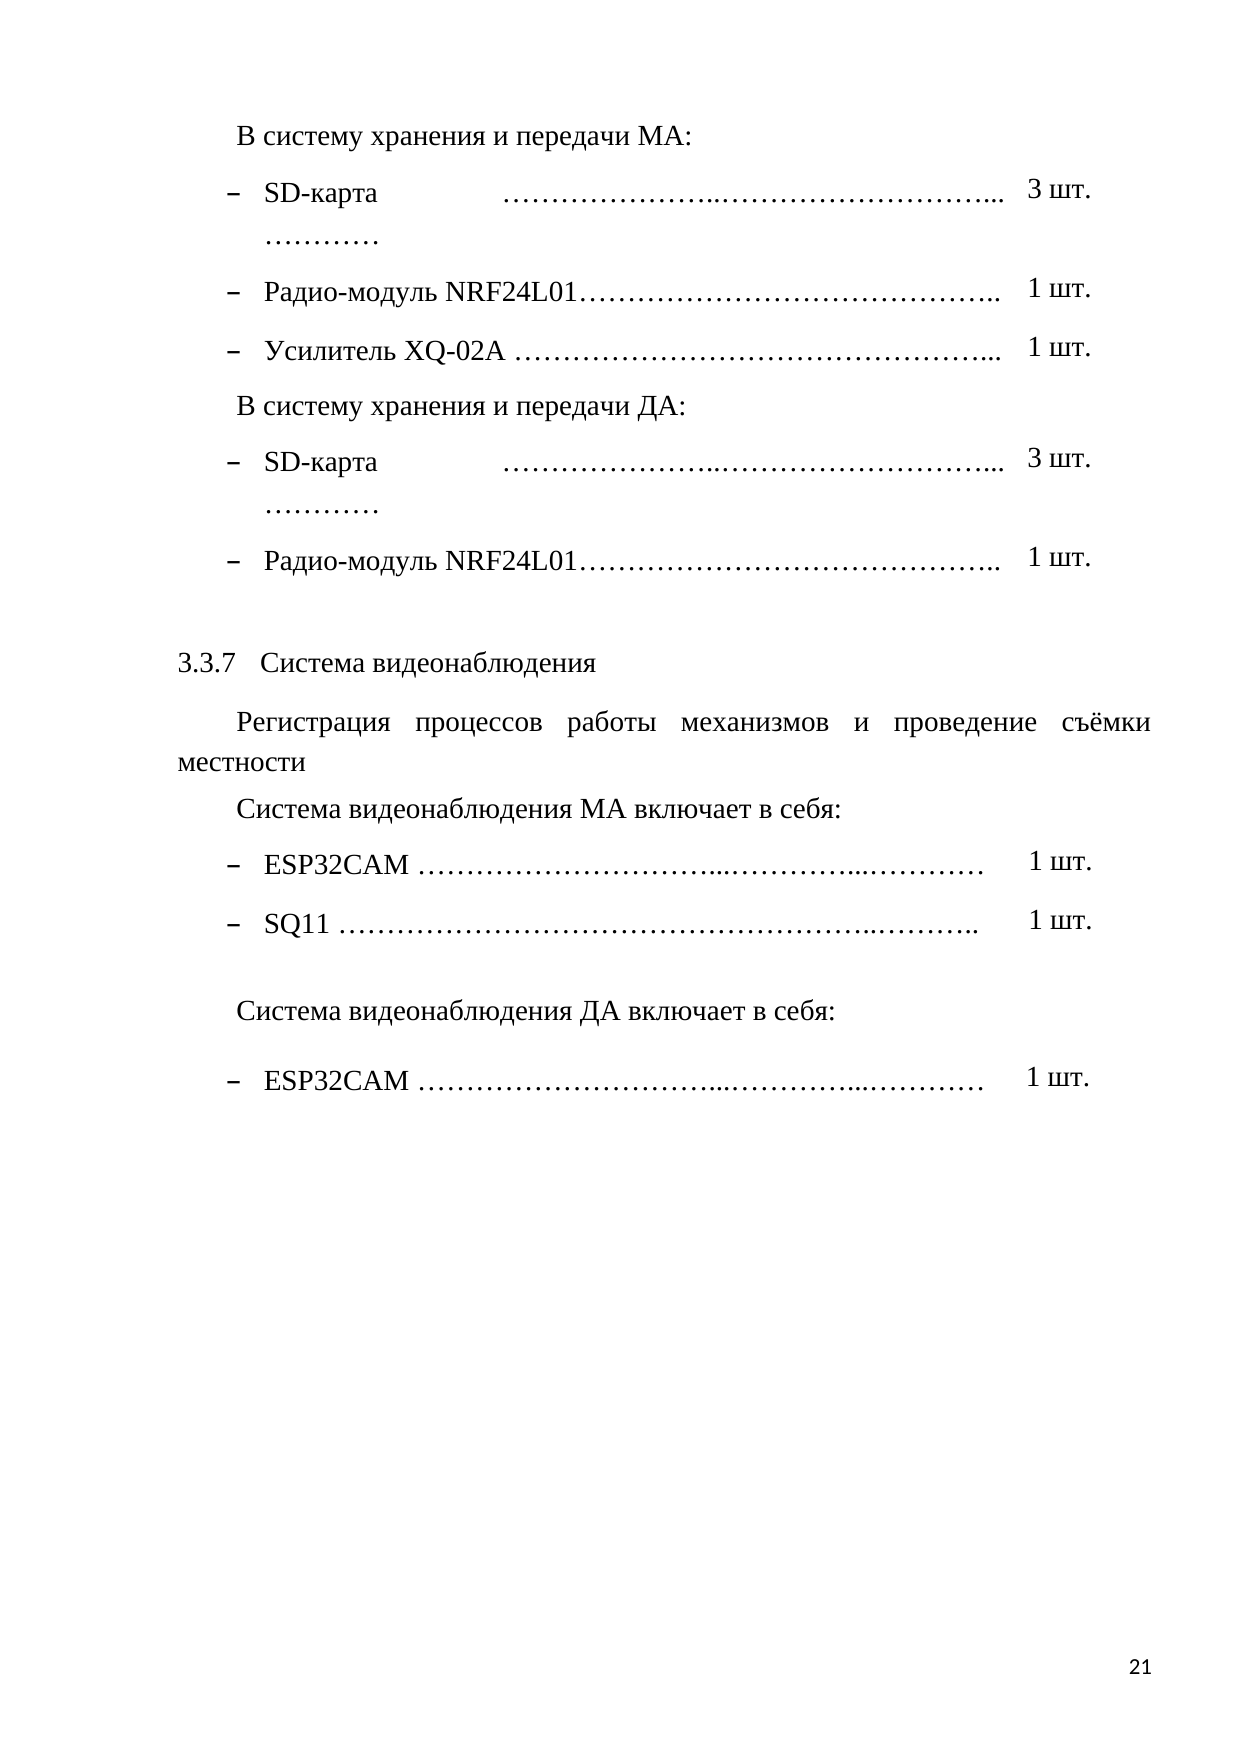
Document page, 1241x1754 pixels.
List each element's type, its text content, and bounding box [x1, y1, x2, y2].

table_header 3 шт. [1016, 165, 1152, 264]
table_cell Усилитель XQ-02A …………………………………………... [177, 323, 1016, 381]
table_cell 1 шт. [1016, 533, 1152, 592]
table_cell 1 шт. [1016, 264, 1152, 322]
table_cell Радио-модуль NRF24L01…………………………………….. [177, 264, 1016, 322]
table_cell Радио-модуль NRF24L01…………………………………….. [177, 533, 1016, 592]
text Система видеонаблюдения МА включает в себя: [177, 791, 1152, 824]
table_header SD-карта …………………..………………………...………… [177, 434, 1016, 533]
text В систему хранения и передачи МА: [177, 118, 1152, 152]
table_cell SQ11 ………………………………………………..……….. [177, 896, 1017, 955]
text Регистрация процессов работы механизмов и проведение съёмки местности [177, 704, 1152, 778]
text Система видеонаблюдения [177, 645, 1152, 678]
table_header 1 шт. [1014, 1053, 1152, 1112]
text В систему хранения и передачи ДА: [177, 388, 1152, 421]
table_cell 1 шт. [1016, 323, 1152, 381]
table_header ESP32CAM …………………………...…………...………… [177, 837, 1017, 896]
list Система видеонаблюдения ДА включает в себя: [236, 993, 1152, 1027]
table_header SD-карта …………………..………………………...………… [177, 165, 1016, 264]
table_cell 1 шт. [1017, 896, 1152, 955]
table_header ESP32CAM …………………………...…………...………… [177, 1053, 1014, 1112]
table_header 3 шт. [1016, 434, 1152, 533]
table_header 1 шт. [1017, 837, 1152, 896]
